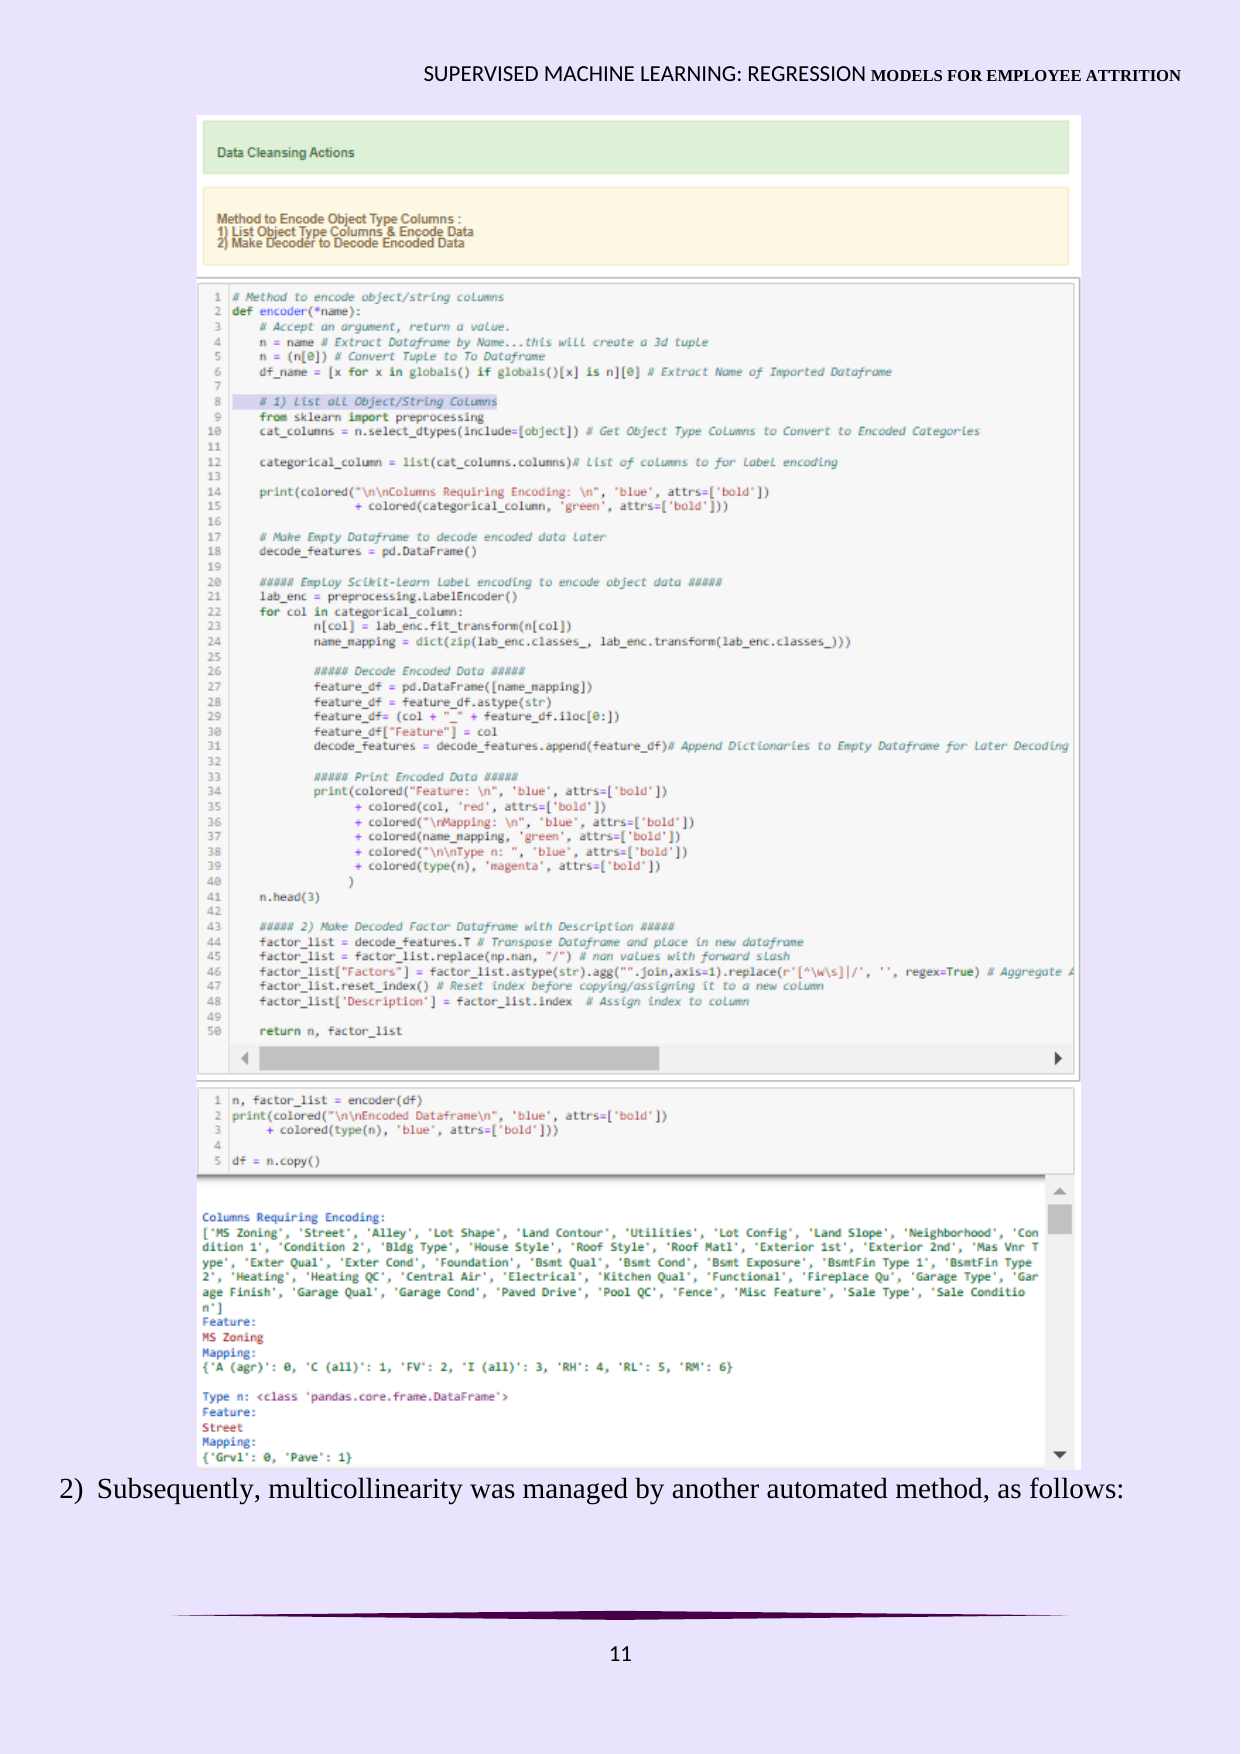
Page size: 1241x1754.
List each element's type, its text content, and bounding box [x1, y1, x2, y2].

picture [196, 115, 1082, 1470]
list Subsequently, multicollinearity was managed by another automated method, as follows: [59, 1471, 1181, 1505]
